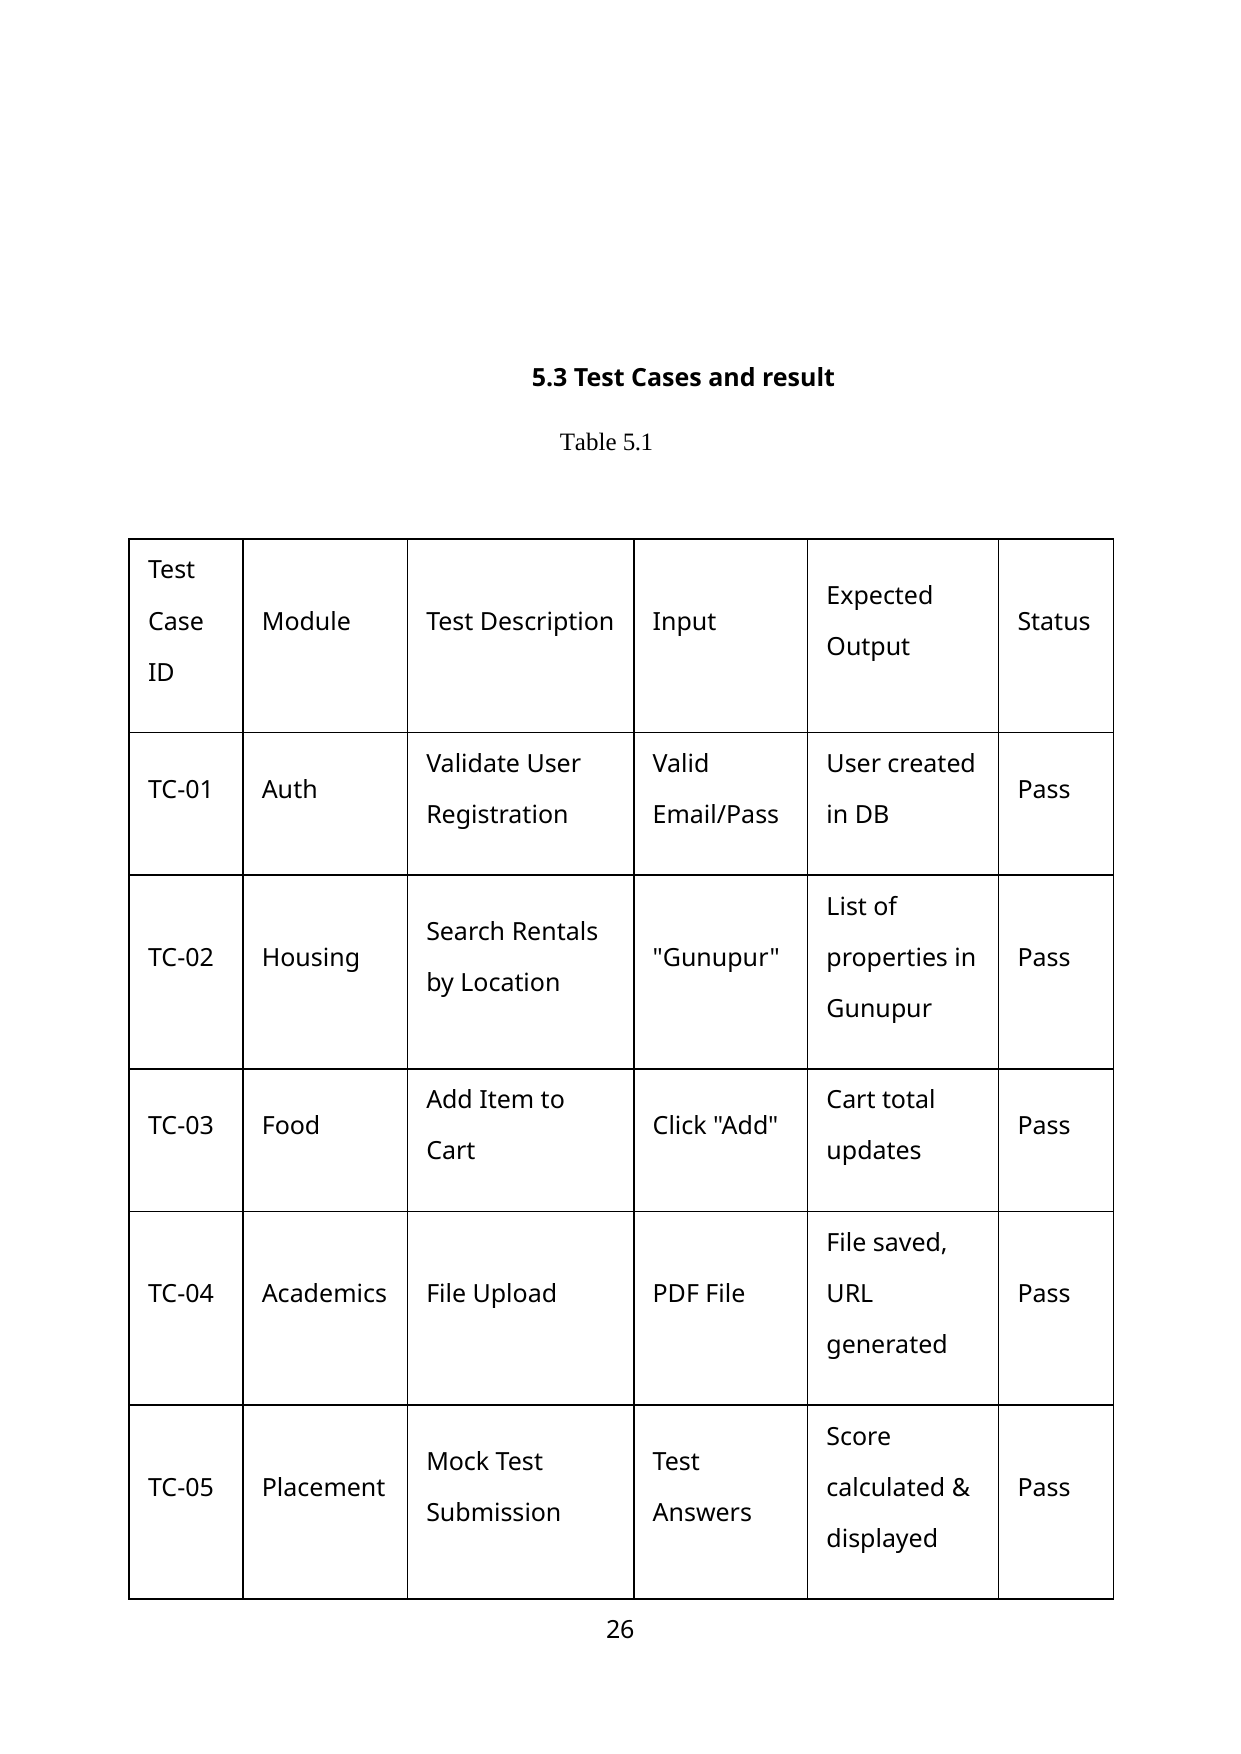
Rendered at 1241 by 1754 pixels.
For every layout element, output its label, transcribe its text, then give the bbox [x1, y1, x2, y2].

table_cell File saved, URL generated [808, 1212, 998, 1404]
table_cell Mock Test Submission [408, 1406, 633, 1598]
table_header Expected Output [808, 540, 998, 732]
table_cell Pass [999, 1406, 1113, 1598]
table_cell TC-01 [130, 733, 242, 874]
table_cell Add Item to Cart [408, 1070, 633, 1211]
table_cell User created in DB [808, 733, 998, 874]
table_cell TC-02 [130, 876, 242, 1068]
table_cell Validate User Registration [408, 733, 633, 874]
table_cell Placement [244, 1406, 407, 1598]
table_cell Pass [999, 876, 1113, 1068]
text 5.3 Test Cases and result [266, 359, 1033, 393]
table_cell Food [244, 1070, 407, 1211]
table_cell File Upload [408, 1212, 633, 1404]
table_cell Score calculated & displayed [808, 1406, 998, 1598]
table_cell Test Answers [635, 1406, 807, 1598]
table_cell TC-04 [130, 1212, 242, 1404]
table_header Status [999, 540, 1113, 732]
table_cell Valid Email/Pass [635, 733, 807, 874]
table_cell Pass [999, 1212, 1113, 1404]
table_cell TC-03 [130, 1070, 242, 1211]
table_cell Academics [244, 1212, 407, 1404]
table_cell PDF File [635, 1212, 807, 1404]
table_header Input [635, 540, 807, 732]
table_cell Housing [244, 876, 407, 1068]
table_cell "Gunupur" [635, 876, 807, 1068]
table_header Test Case ID [130, 540, 242, 732]
table_header Module [244, 540, 407, 732]
table_header Test Description [408, 540, 633, 732]
table_cell Search Rentals by Location [408, 876, 633, 1068]
table_cell Pass [999, 733, 1113, 874]
table_cell TC-05 [130, 1406, 242, 1598]
table_cell Auth [244, 733, 407, 874]
table_cell Cart total updates [808, 1070, 998, 1211]
text Table 5.1 [266, 427, 1033, 456]
table_cell Pass [999, 1070, 1113, 1211]
table_cell List of properties in Gunupur [808, 876, 998, 1068]
table_cell Click "Add" [635, 1070, 807, 1211]
